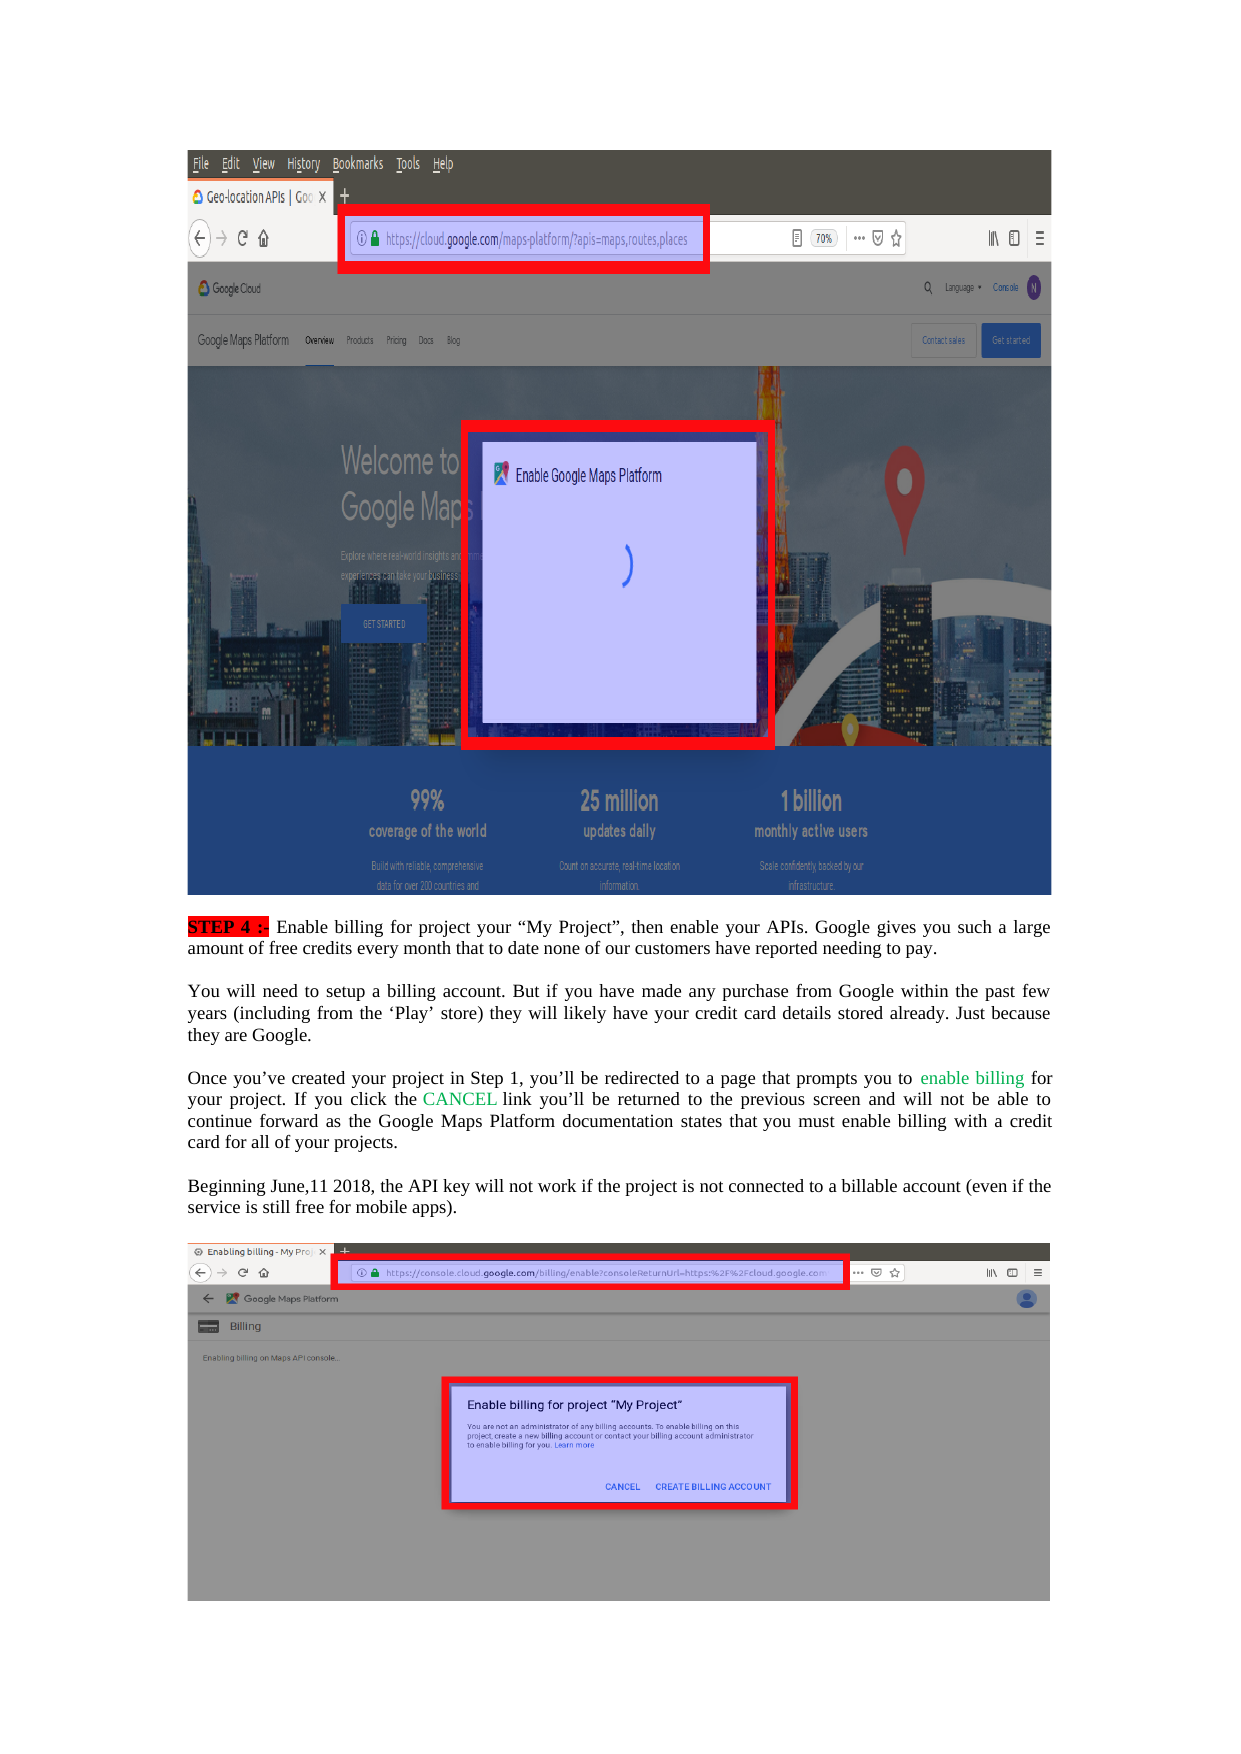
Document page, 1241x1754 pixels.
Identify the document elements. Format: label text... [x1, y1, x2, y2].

picture [187, 1243, 1050, 1601]
text STEP 4 :- Enable billing for project your “My Project”, then enable your APIs. Google gives you such a large amount of free credits every month that to date none of our customers have reported needing to pay. [187, 916, 1053, 959]
text Once you’ve created your project in Step 1, you’ll be redirected to a page that prompts you to enable billing for your project. If you click the CANCEL link you’ll be returned to the previous screen and will not be able to continue forward as the Google Maps Platform documentation states that you must enable billing with a credit card for all of your projects. [187, 1067, 1053, 1153]
picture [187, 150, 1052, 895]
text You will need to setup a billing account. But if you have made any purchase from Google within the past few years (including from the ‘Play’ store) they will likely have your credit card details stored already. Just because they are Google. [187, 980, 1053, 1045]
text Beginning June,11 2018, the API key will not work if the project is not connected to a billable account (even if the service is still free for mobile apps). [187, 1174, 1053, 1218]
